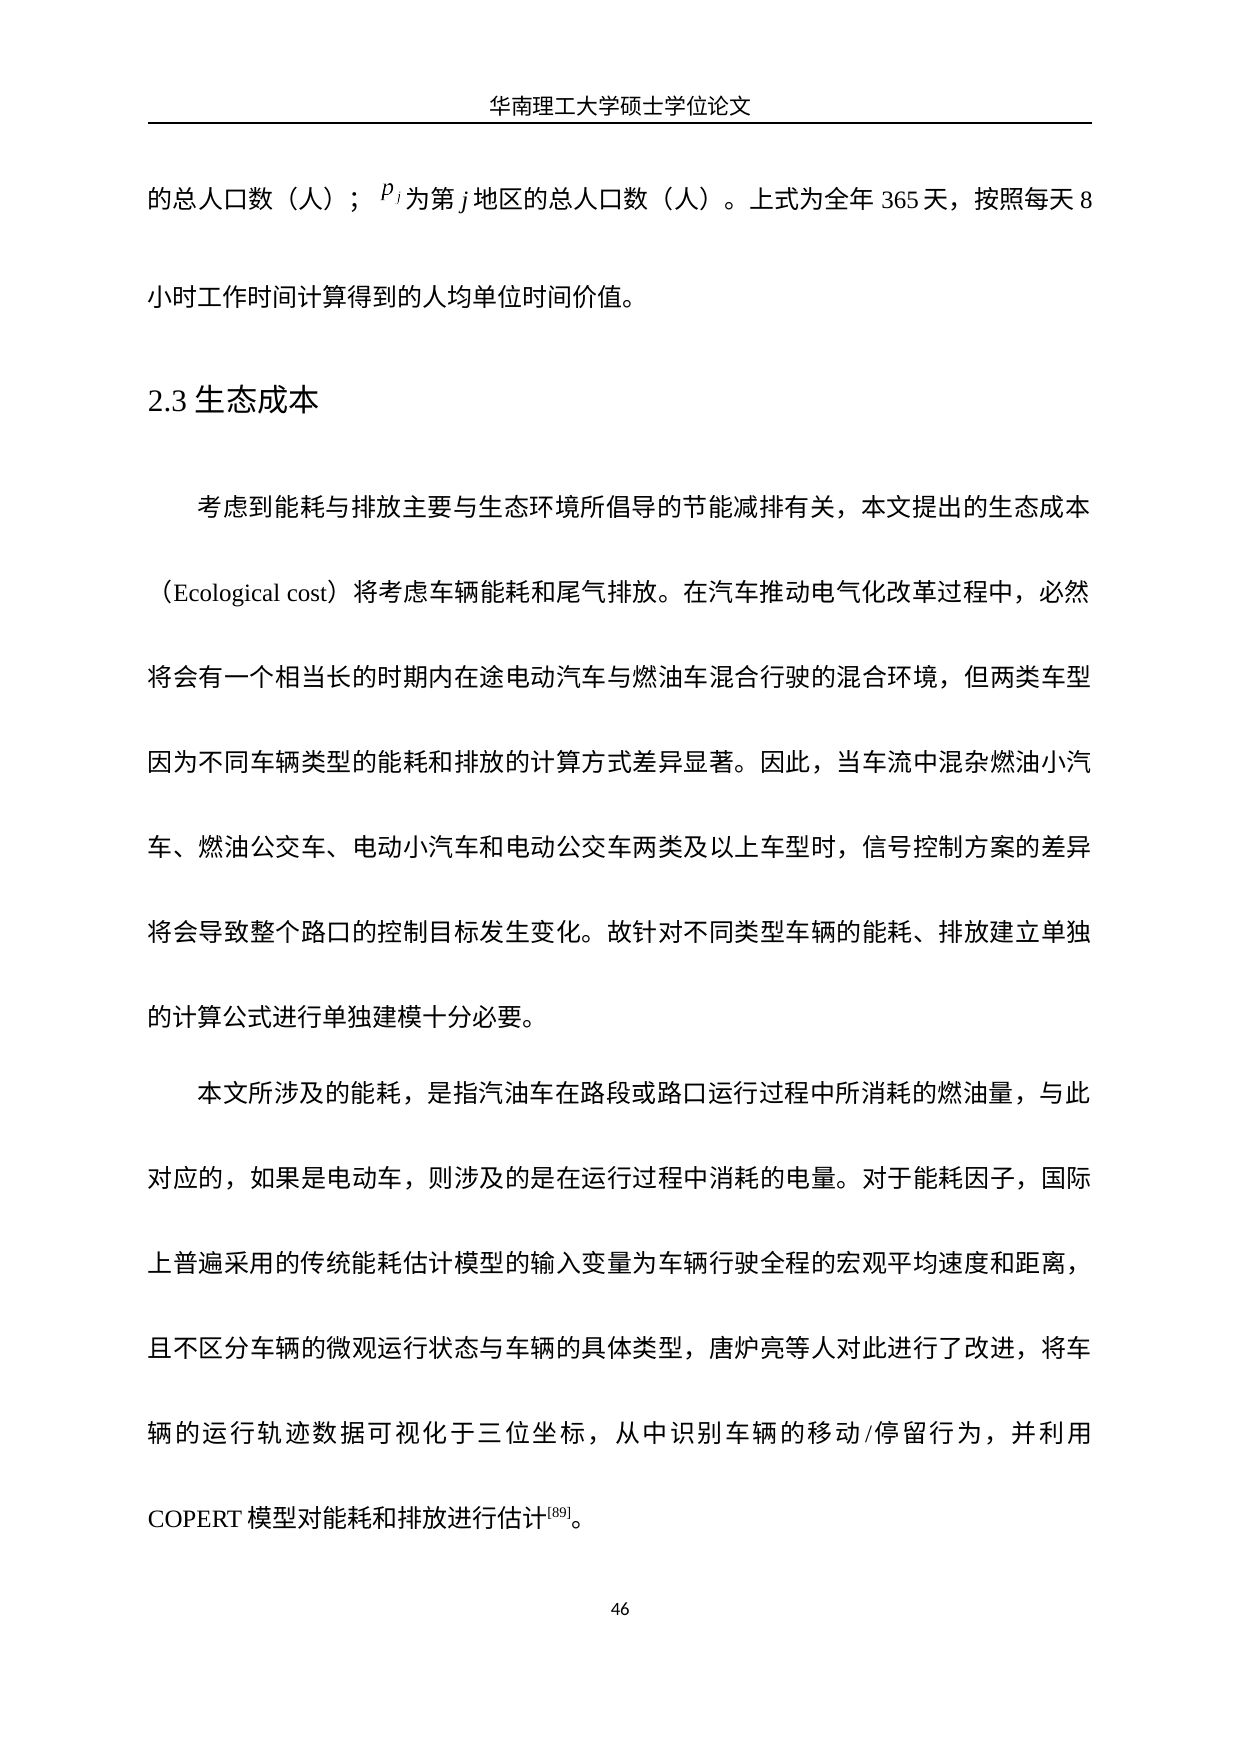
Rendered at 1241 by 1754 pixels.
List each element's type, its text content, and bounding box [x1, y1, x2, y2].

text 考虑到能耗与排放主要与生态环境所倡导的节能减排有关，本文提出的生态成本（Ecological cost）将考虑车辆能耗和尾气排放。在汽车推动电气化改革过程中，必然将会有一个相当长的时期内在途电动汽车与燃油车混合行驶的混合环境，但两类车型因为不同车辆类型的能耗和排放的计算方式差异显著。因此，当车流中混杂燃油小汽车、燃油公交车、电动小汽车和电动公交车两类及以上车型时，信号控制方案的差异将会导致整个路口的控制目标发生变化。故针对不同类型车辆的能耗、排放建立单独的计算公式进行单独建模十分必要。 [148, 472, 1092, 1049]
text 本文所涉及的能耗，是指汽油车在路段或路口运行过程中所消耗的燃油量，与此对应的，如果是电动车，则涉及的是在运行过程中消耗的电量。对于能耗因子，国际上普遍采用的传统能耗估计模型的输入变量为车辆行驶全程的宏观平均速度和距离，且不区分车辆的微观运行状态与车辆的具体类型，唐炉亮等人对此进行了改进，将车辆的运行轨迹数据可视化于三位坐标，从中识别车辆的移动/停留行为，并利用COPERT模型对能耗和排放进行估计[89]。 [148, 1058, 1092, 1551]
subtitle 2.3 生态成本 [148, 364, 1092, 432]
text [148, 159, 1092, 329]
